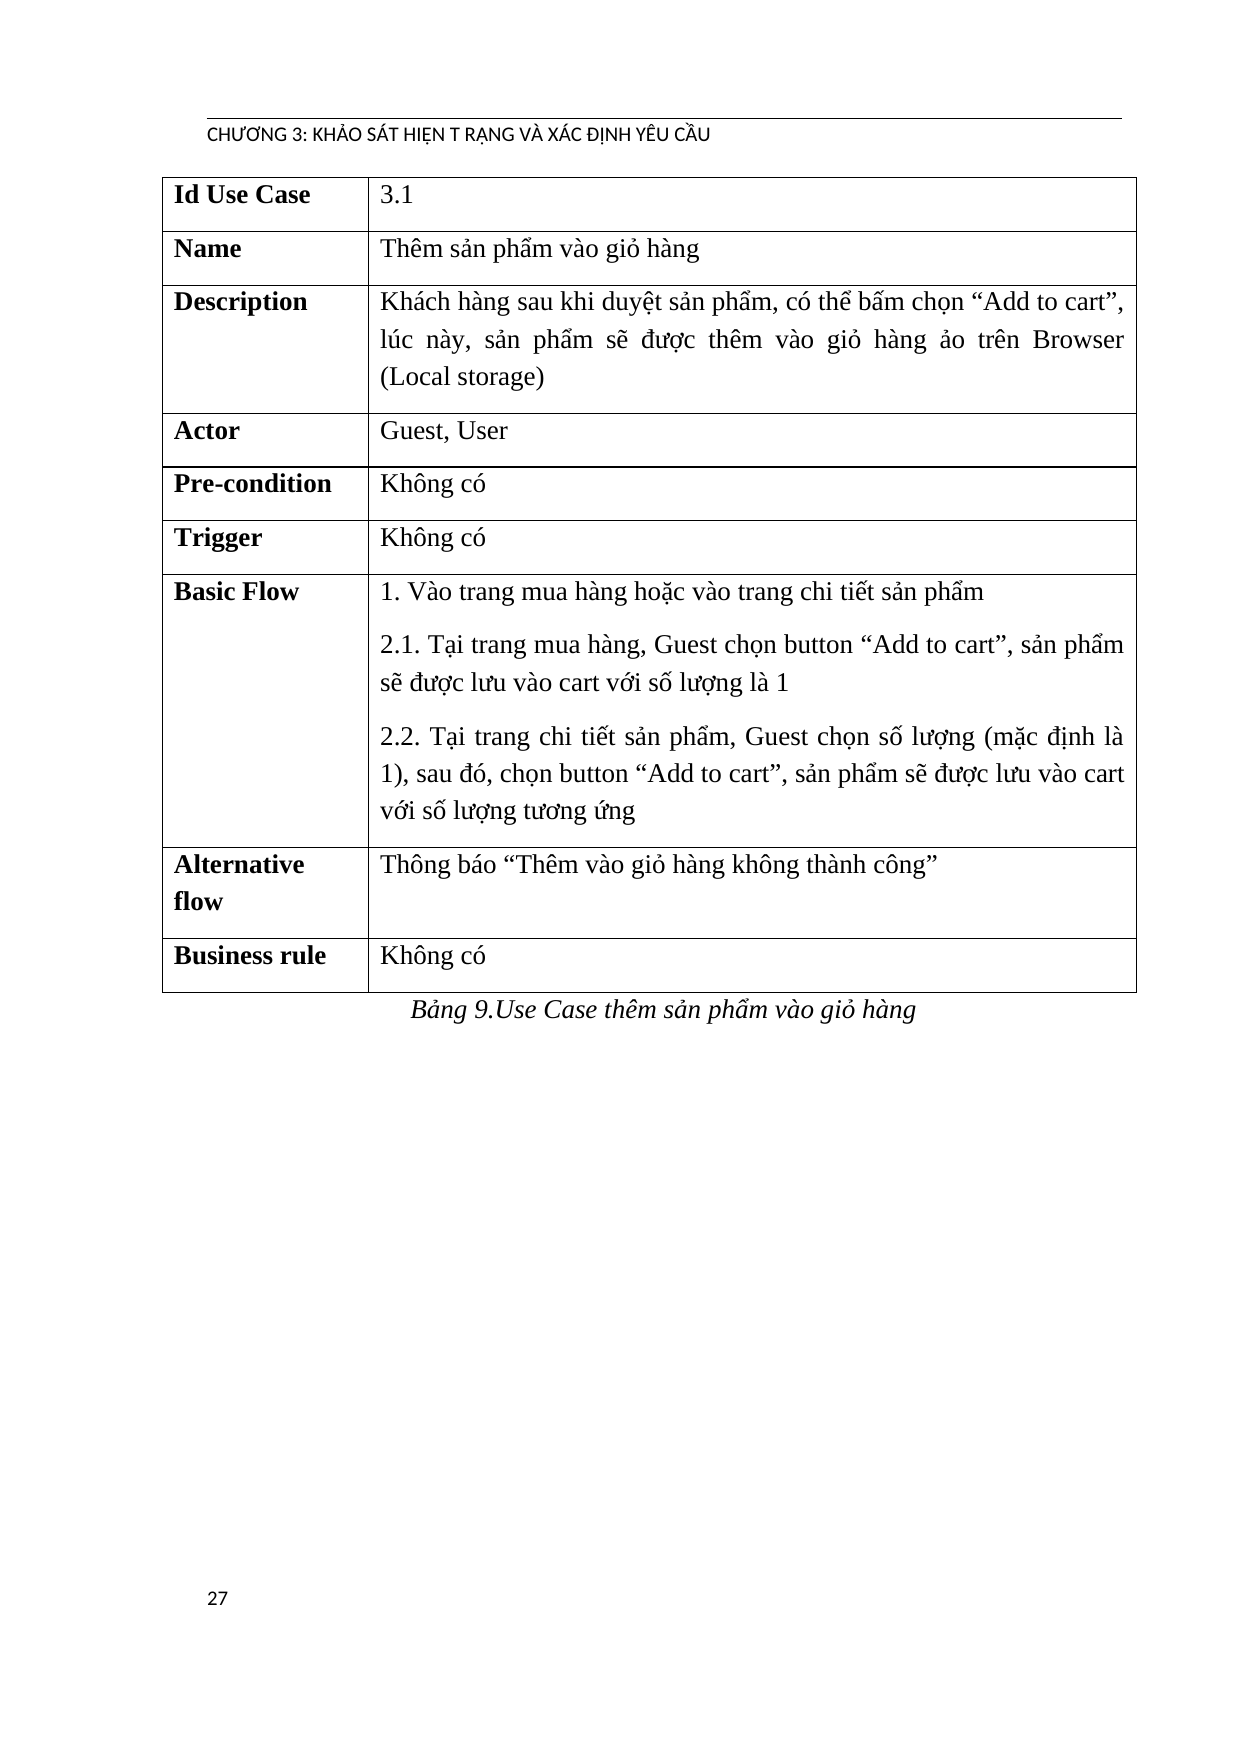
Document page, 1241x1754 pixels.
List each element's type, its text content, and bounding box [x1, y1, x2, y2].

table_cell Khách hàng sau khi duyệt sản phẩm, có thể bấm chọn “Add to cart”, lúc này, sản phẩm sẽ được thêm vào giỏ hàng ảo trên Browser (Local storage) [369, 286, 1136, 413]
table_cell Không có [369, 939, 1136, 992]
table_cell Thêm sản phẩm vào giỏ hàng [369, 232, 1136, 284]
table_cell Alternative flow [163, 848, 368, 938]
table_cell Description [163, 286, 368, 413]
table_cell Trigger [163, 521, 368, 574]
table_cell Pre-condition [163, 468, 368, 520]
table_cell Không có [369, 468, 1136, 520]
table_cell Thông báo “Thêm vào giỏ hàng không thành công” [369, 848, 1136, 938]
table_cell Guest, User [369, 414, 1136, 466]
table_cell 1. Vào trang mua hàng hoặc vào trang chi tiết sản phẩm 2.1. Tại trang mua hàng, Guest chọn button “Add to cart”, sản phẩm sẽ được lưu vào cart với số lượng là 1 2.2. Tại trang chi tiết sản phẩm, Guest chọn số lượng (mặc định là 1), sau đó, chọn button “Add to cart”, sản phẩm sẽ được lưu vào cart với số lượng tương ứng [369, 575, 1136, 847]
table_cell Basic Flow [163, 575, 368, 847]
table_cell Name [163, 232, 368, 284]
text Bảng 9.Use Case thêm sản phẩm vào giỏ hàng [207, 993, 1122, 1024]
table_header Id Use Case [163, 178, 368, 231]
table_cell Actor [163, 414, 368, 466]
table_header 3.1 [369, 178, 1136, 231]
table_cell Không có [369, 521, 1136, 574]
table_cell Business rule [163, 939, 368, 992]
